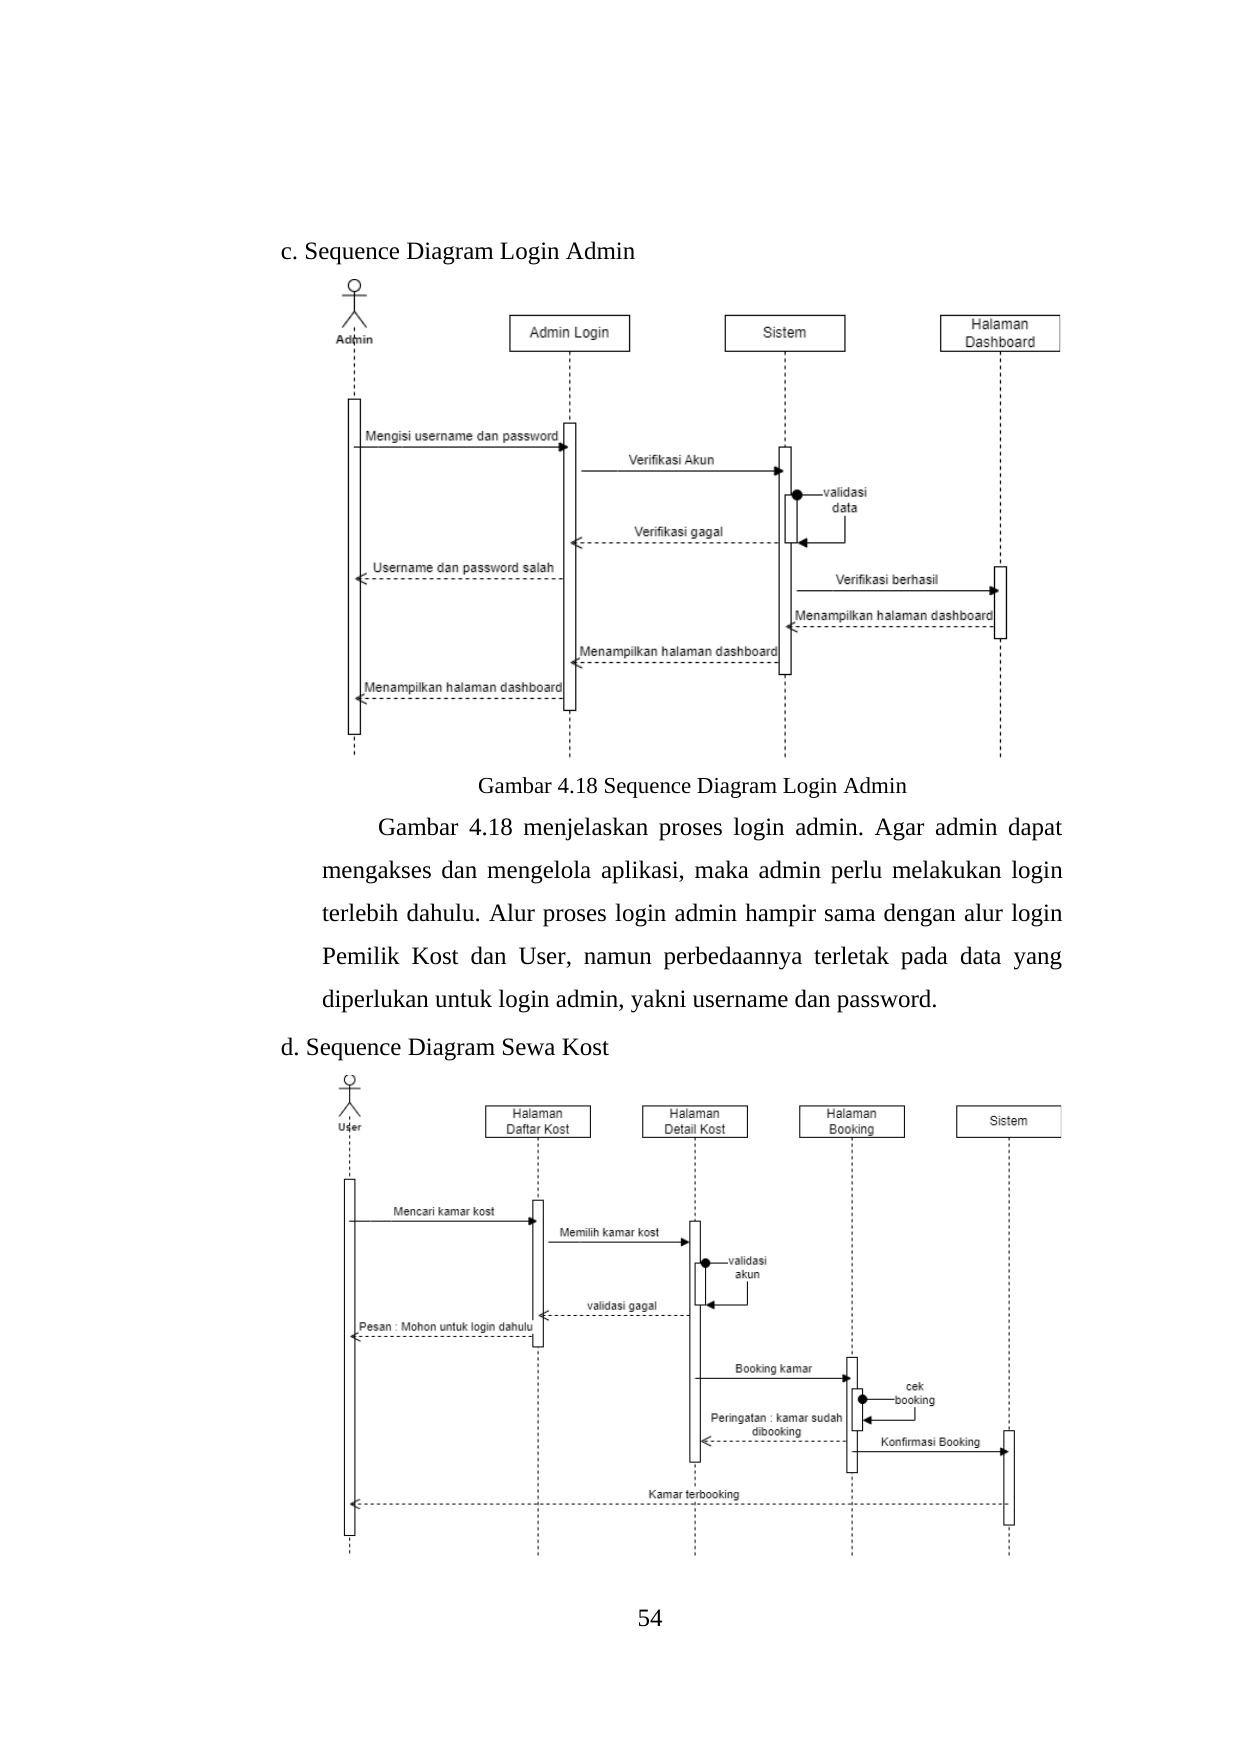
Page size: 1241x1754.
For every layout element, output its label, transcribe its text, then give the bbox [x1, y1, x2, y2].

subtitle Sequence Diagram Login Admin [281, 236, 1063, 265]
text Gambar 4.18 menjelaskan proses login admin. Agar admin dapat mengakses dan mengelola aplikasi, maka admin perlu melakukan login terlebih dahulu. Alur proses login admin hampir sama dengan alur login Pemilik Kost dan User, namun perbedaannya terletak pada data yang diperlukan untuk login admin, yakni username dan password. [322, 812, 1063, 1013]
text Gambar 4.18 Sequence Diagram Login Admin [322, 772, 1063, 799]
subtitle Sequence Diagram Sewa Kost [281, 1032, 1063, 1061]
picture [323, 1075, 1062, 1557]
picture [324, 279, 1060, 759]
